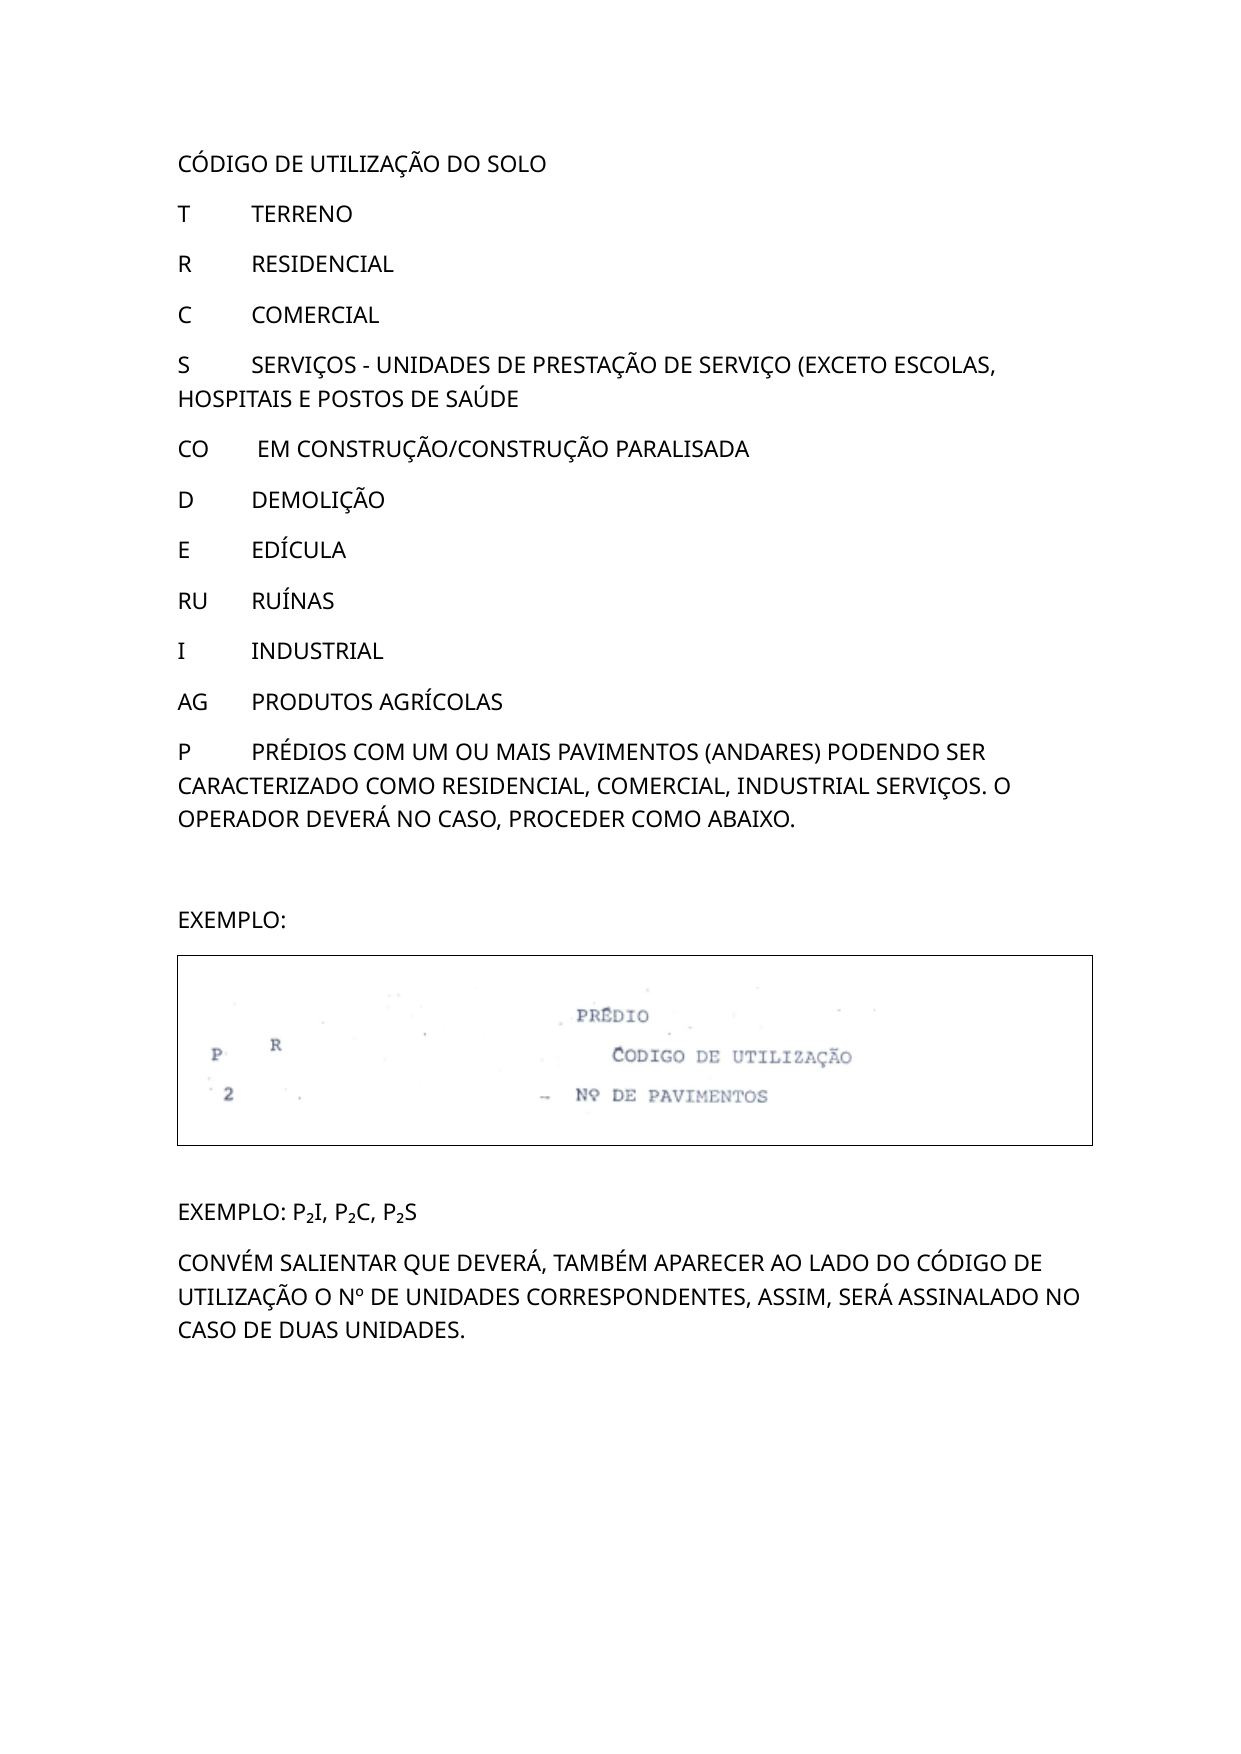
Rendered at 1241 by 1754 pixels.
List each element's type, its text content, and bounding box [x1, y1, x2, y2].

text R RESIDENCIAL [177, 248, 1093, 280]
picture [188, 987, 877, 1114]
text RU RUÍNAS [177, 585, 1093, 616]
text S SERVIÇOS - UNIDADES DE PRESTAÇÃO DE SERVIÇO (EXCETO ESCOLAS, HOSPITAIS E POSTOS DE SAÚDE [177, 349, 1093, 414]
text P PRÉDIOS COM UM OU MAIS PAVIMENTOS (ANDARES) PODENDO SER CARACTERIZADO COMO RESIDENCIAL, COMERCIAL, INDUSTRIAL SERVIÇOS. O OPERADOR DEVERÁ NO CASO, PROCEDER COMO ABAIXO. [177, 736, 1093, 835]
table_header [178, 956, 1092, 1145]
text CÓDIGO DE UTILIZAÇÃO DO SOLO [177, 148, 1093, 179]
text CONVÉM SALIENTAR QUE DEVERÁ, TAMBÉM APARECER AO LADO DO CÓDIGO DE UTILIZAÇÃO O Nº DE UNIDADES CORRESPONDENTES, ASSIM, SERÁ ASSINALADO NO CASO DE DUAS UNIDADES. [177, 1247, 1093, 1345]
text T TERRENO [177, 198, 1093, 229]
text I INDUSTRIAL [177, 635, 1093, 666]
text EXEMPLO: P₂I, P₂C, P₂S [177, 1196, 1093, 1227]
text E EDÍCULA [177, 534, 1093, 566]
text EXEMPLO: [177, 904, 1093, 936]
text CO EM CONSTRUÇÃO/CONSTRUÇÃO PARALISADA [177, 433, 1093, 465]
text D DEMOLIÇÃO [177, 484, 1093, 515]
text AG PRODUTOS AGRÍCOLAS [177, 686, 1093, 717]
text C COMERCIAL [177, 299, 1093, 330]
